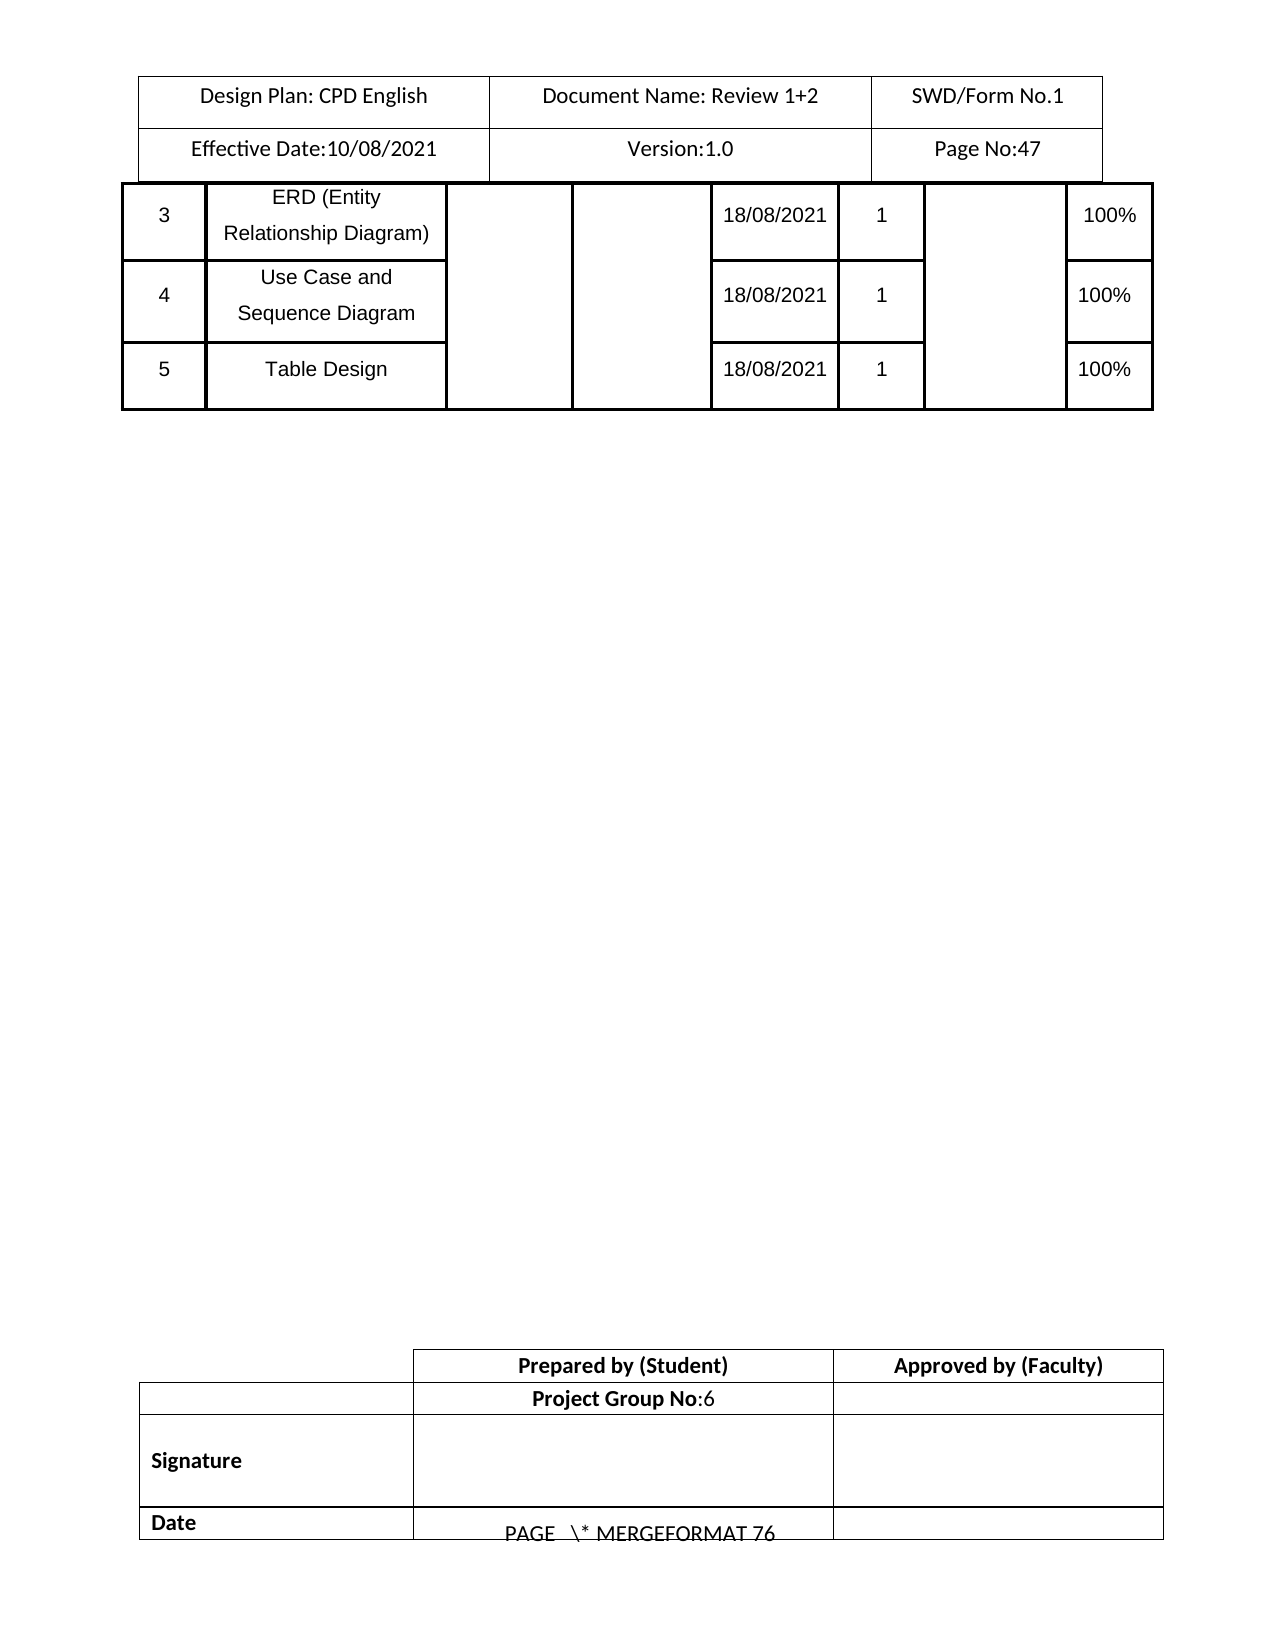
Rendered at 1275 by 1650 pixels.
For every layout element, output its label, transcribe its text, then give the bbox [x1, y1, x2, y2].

table_cell 1 [840, 262, 923, 341]
table_cell 18/08/2021 [713, 344, 837, 408]
table_cell 100% [1068, 344, 1151, 408]
table_cell 1 [840, 344, 923, 408]
table_cell 5 [124, 344, 204, 408]
table_cell 18/08/2021 [713, 262, 837, 341]
table_cell ERD (Entity Relationship Diagram) [208, 185, 445, 259]
table_cell 3 [124, 185, 204, 259]
table_cell Use Case and Sequence Diagram [208, 262, 445, 341]
table_cell 100% [1068, 185, 1151, 259]
table_cell 100% [1068, 262, 1151, 341]
table_cell 18/08/2021 [713, 185, 837, 259]
table_cell 4 [124, 262, 204, 341]
table_cell Table Design [208, 344, 445, 408]
table_cell 1 [840, 185, 923, 259]
